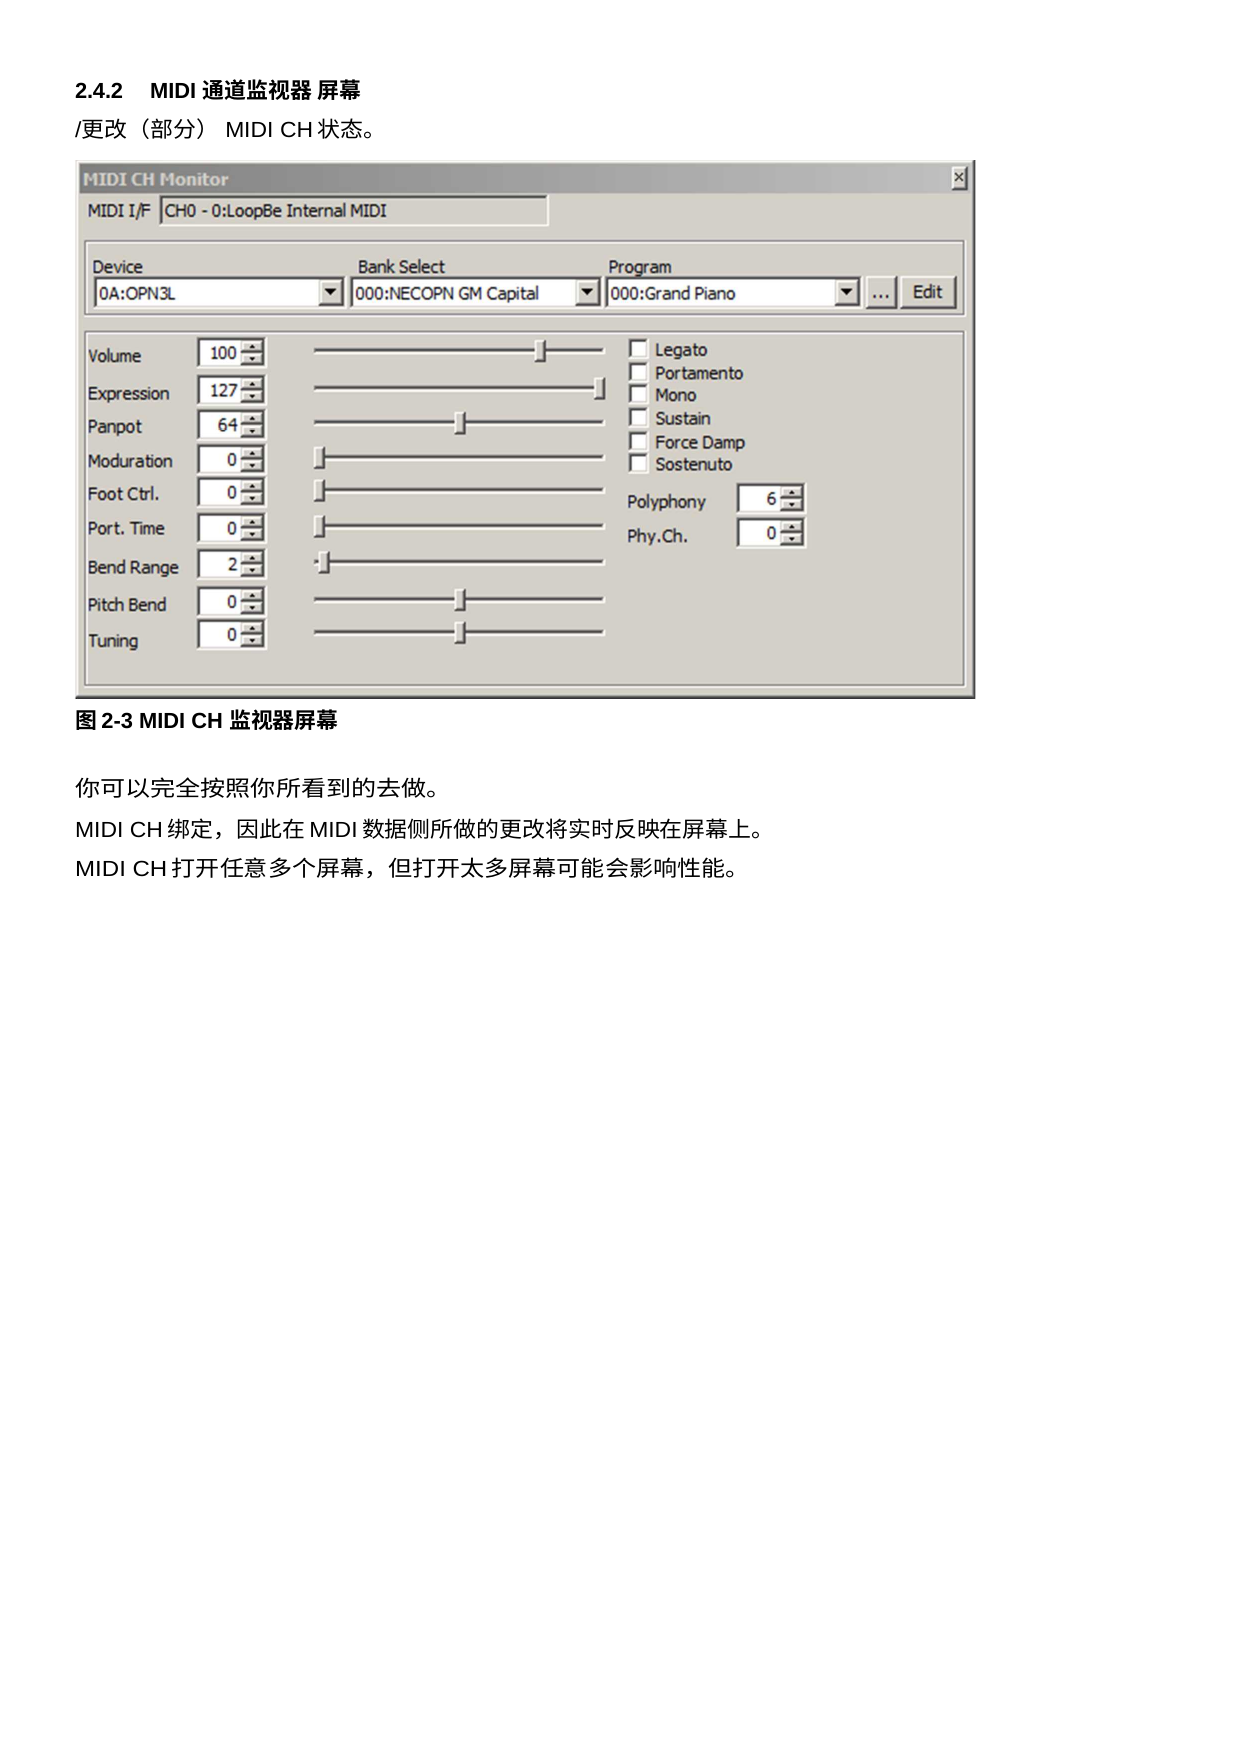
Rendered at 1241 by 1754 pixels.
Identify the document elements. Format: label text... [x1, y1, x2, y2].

text /更改（部分） MIDI CH状态。 [75, 112, 1153, 143]
text MIDI CH绑定，因此在MIDI数据侧所做的更改将实时反映在屏幕上。 [75, 812, 1153, 844]
picture [74, 160, 976, 700]
subtitle MIDI 通道监视器 屏幕 [75, 71, 1153, 105]
text MIDI CH打开任意多个屏幕，但打开太多屏幕可能会影响性能。 [75, 851, 1142, 883]
text 你可以完全按照你所看到的去做。 [75, 771, 1153, 803]
